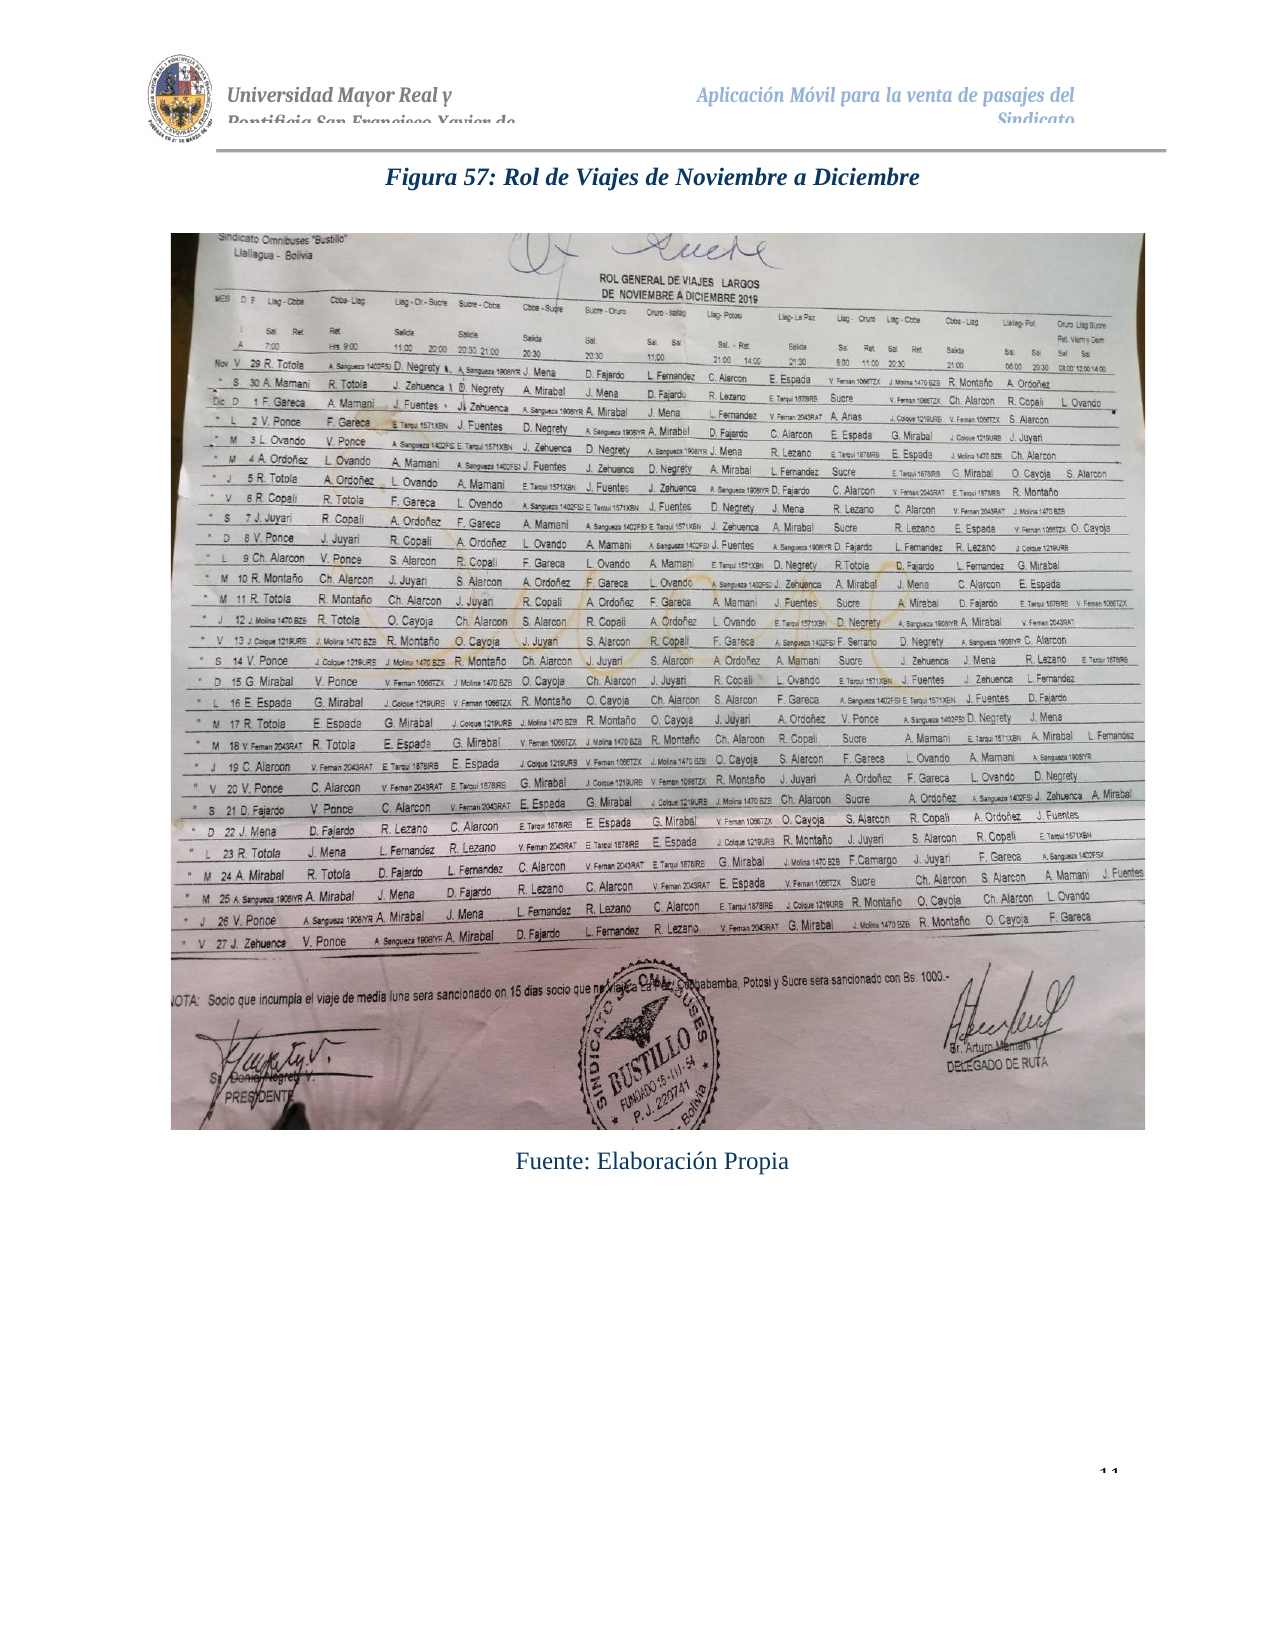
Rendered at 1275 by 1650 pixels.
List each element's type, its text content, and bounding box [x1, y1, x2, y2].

picture [170, 233, 1146, 1130]
subtitle Figura 57: Rol de Viajes de Noviembre a Diciembre [175, 162, 1129, 191]
picture [147, 54, 213, 143]
text Fuente: Elaboración Propia [175, 1130, 1129, 1174]
